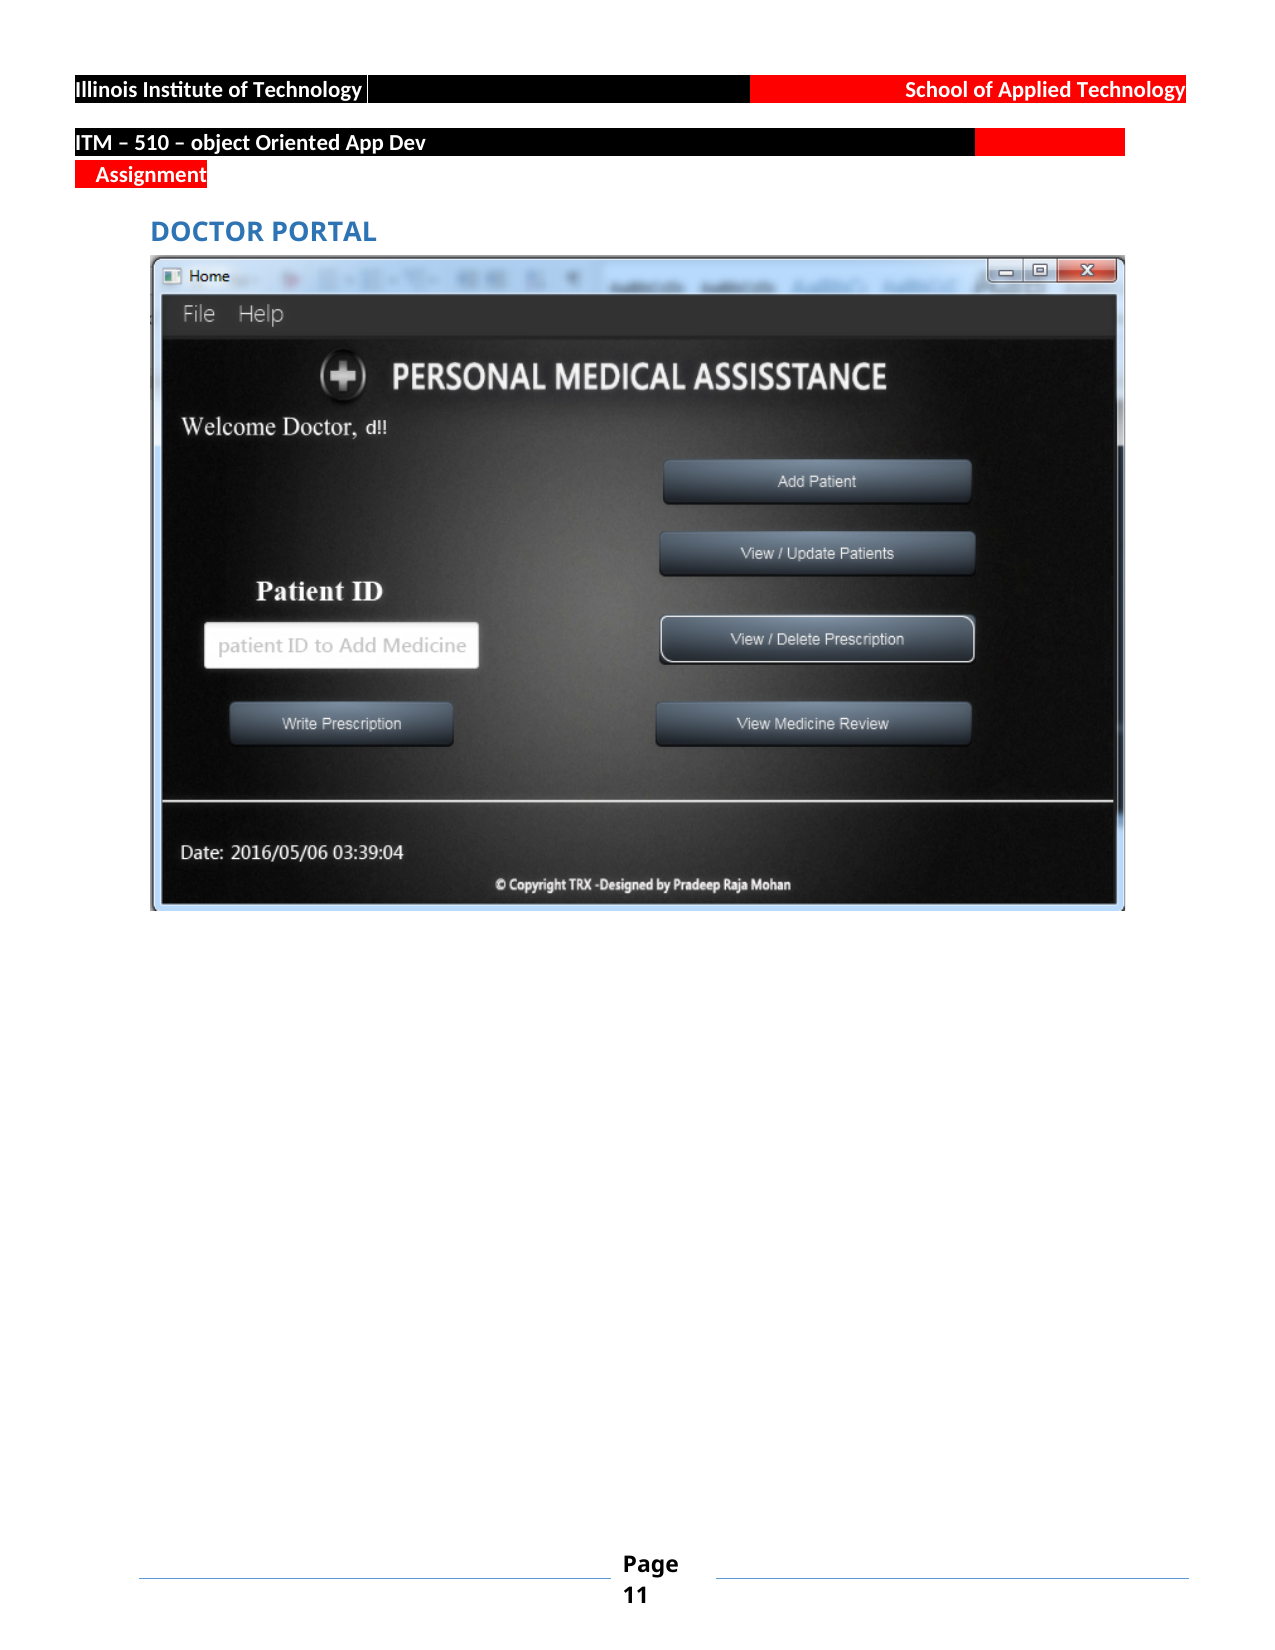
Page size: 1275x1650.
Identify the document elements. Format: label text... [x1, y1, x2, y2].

subtitle DOCTOR PORTAL [150, 213, 1200, 250]
picture [150, 255, 1125, 911]
